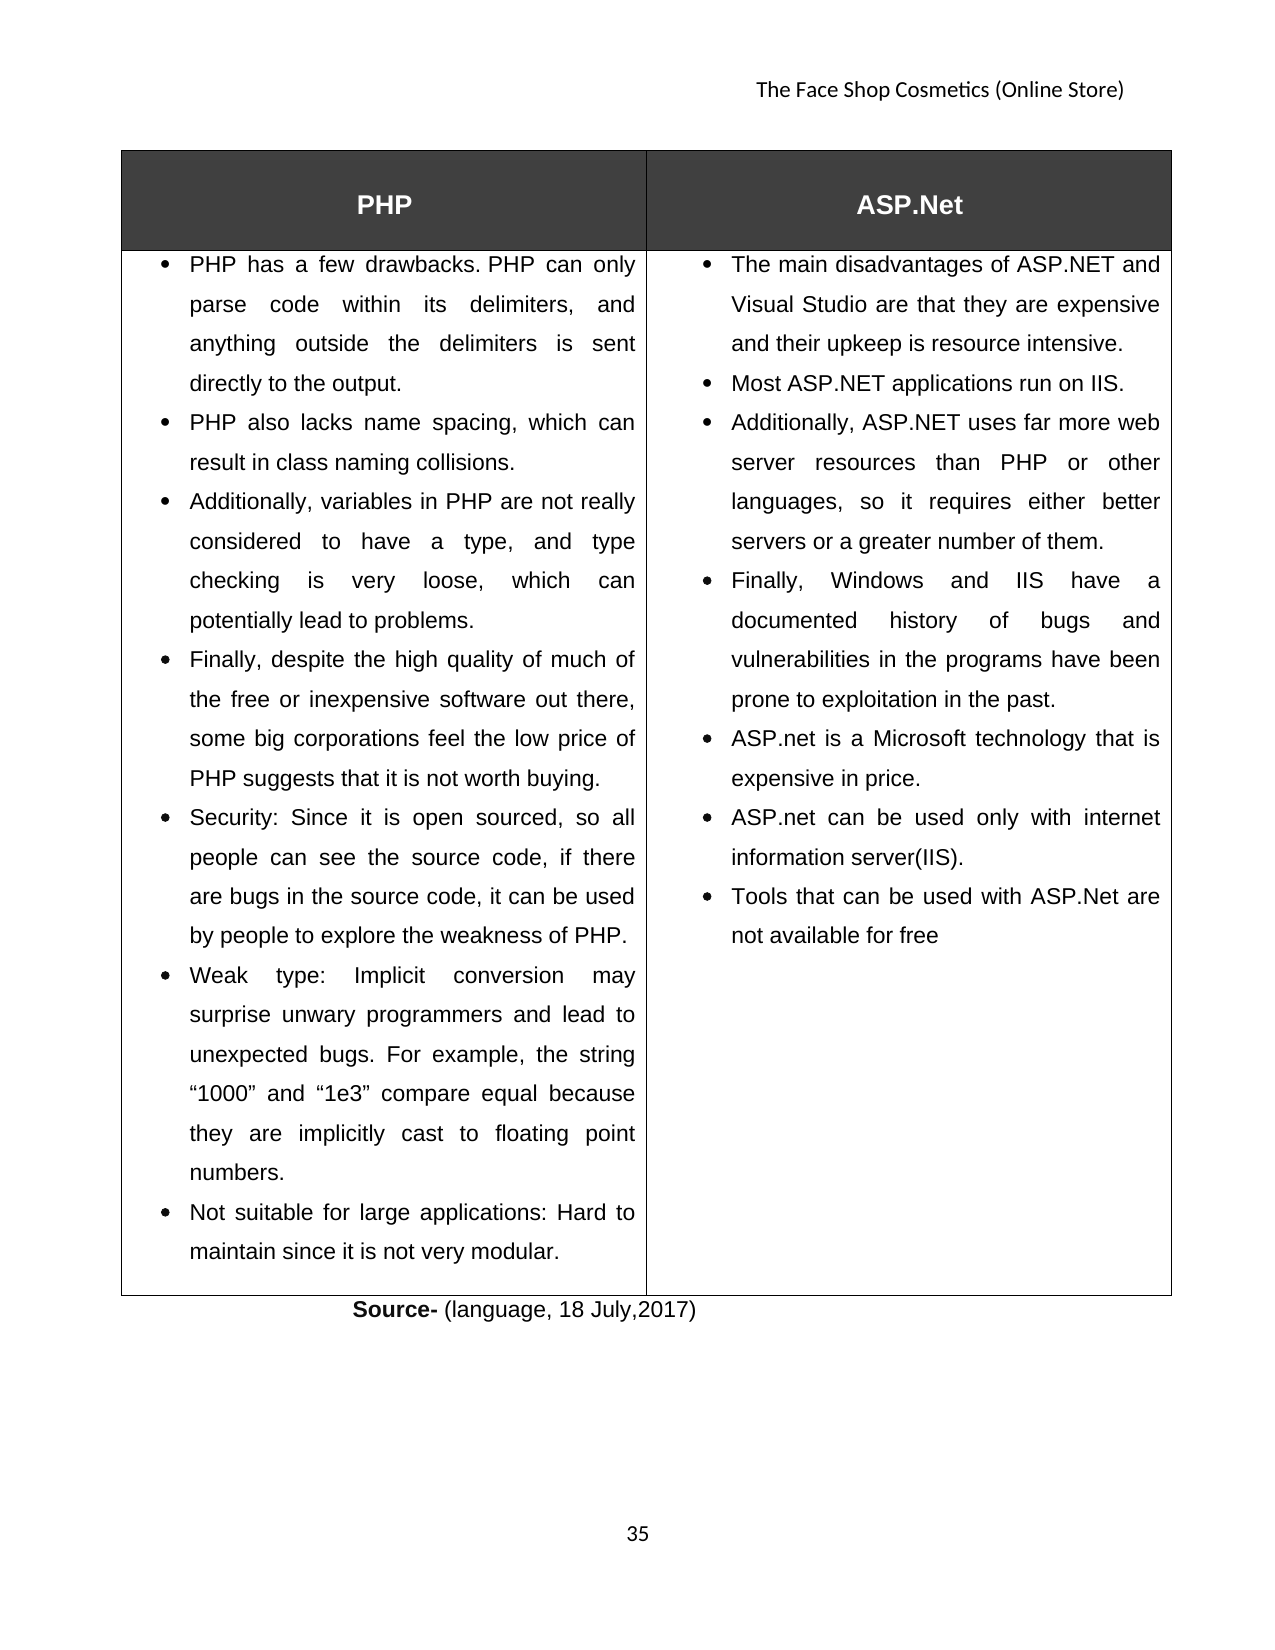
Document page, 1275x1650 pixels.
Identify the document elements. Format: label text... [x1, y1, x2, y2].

table_cell PHP has a few drawbacks. PHP can only parse code within its delimiters, and anything outside the delimiters is sent directly to the output. PHP also lacks name spacing, which can result in class naming collisions. Additionally, variables in PHP are not really considered to have a type, and type checking is very loose, which can potentially lead to problems. Finally, despite the high quality of much of the free or inexpensive software out there, some big corporations feel the low price of PHP suggests that it is not worth buying. Security: Since it is open sourced, so all people can see the source code, if there are bugs in the source code, it can be used by people to explore the weakness of PHP. Weak type: Implicit conversion may surprise unwary programmers and lead to unexpected bugs. For example, the string “1000” and “1e3” compare equal because they are implicitly cast to floating point numbers. Not suitable for large applications: Hard to maintain since it is not very modular. [122, 251, 646, 1294]
table_header PHP [122, 151, 646, 250]
table_cell The main disadvantages of ASP.NET and Visual Studio are that they are expensive and their upkeep is resource intensive. Most ASP.NET applications run on IIS. Additionally, ASP.NET uses far more web server resources than PHP or other languages, so it requires either better servers or a greater number of them. Finally, Windows and IIS have a documented history of bugs and vulnerabilities in the programs have been prone to exploitation in the past. ASP.net is a Microsoft technology that is expensive in price. ASP.net can be used only with internet information server(IIS). Tools that can be used with ASP.Net are not available for free [647, 251, 1171, 1294]
table_header ASP.Net [647, 151, 1171, 250]
text Source- [150, 1296, 1125, 1322]
